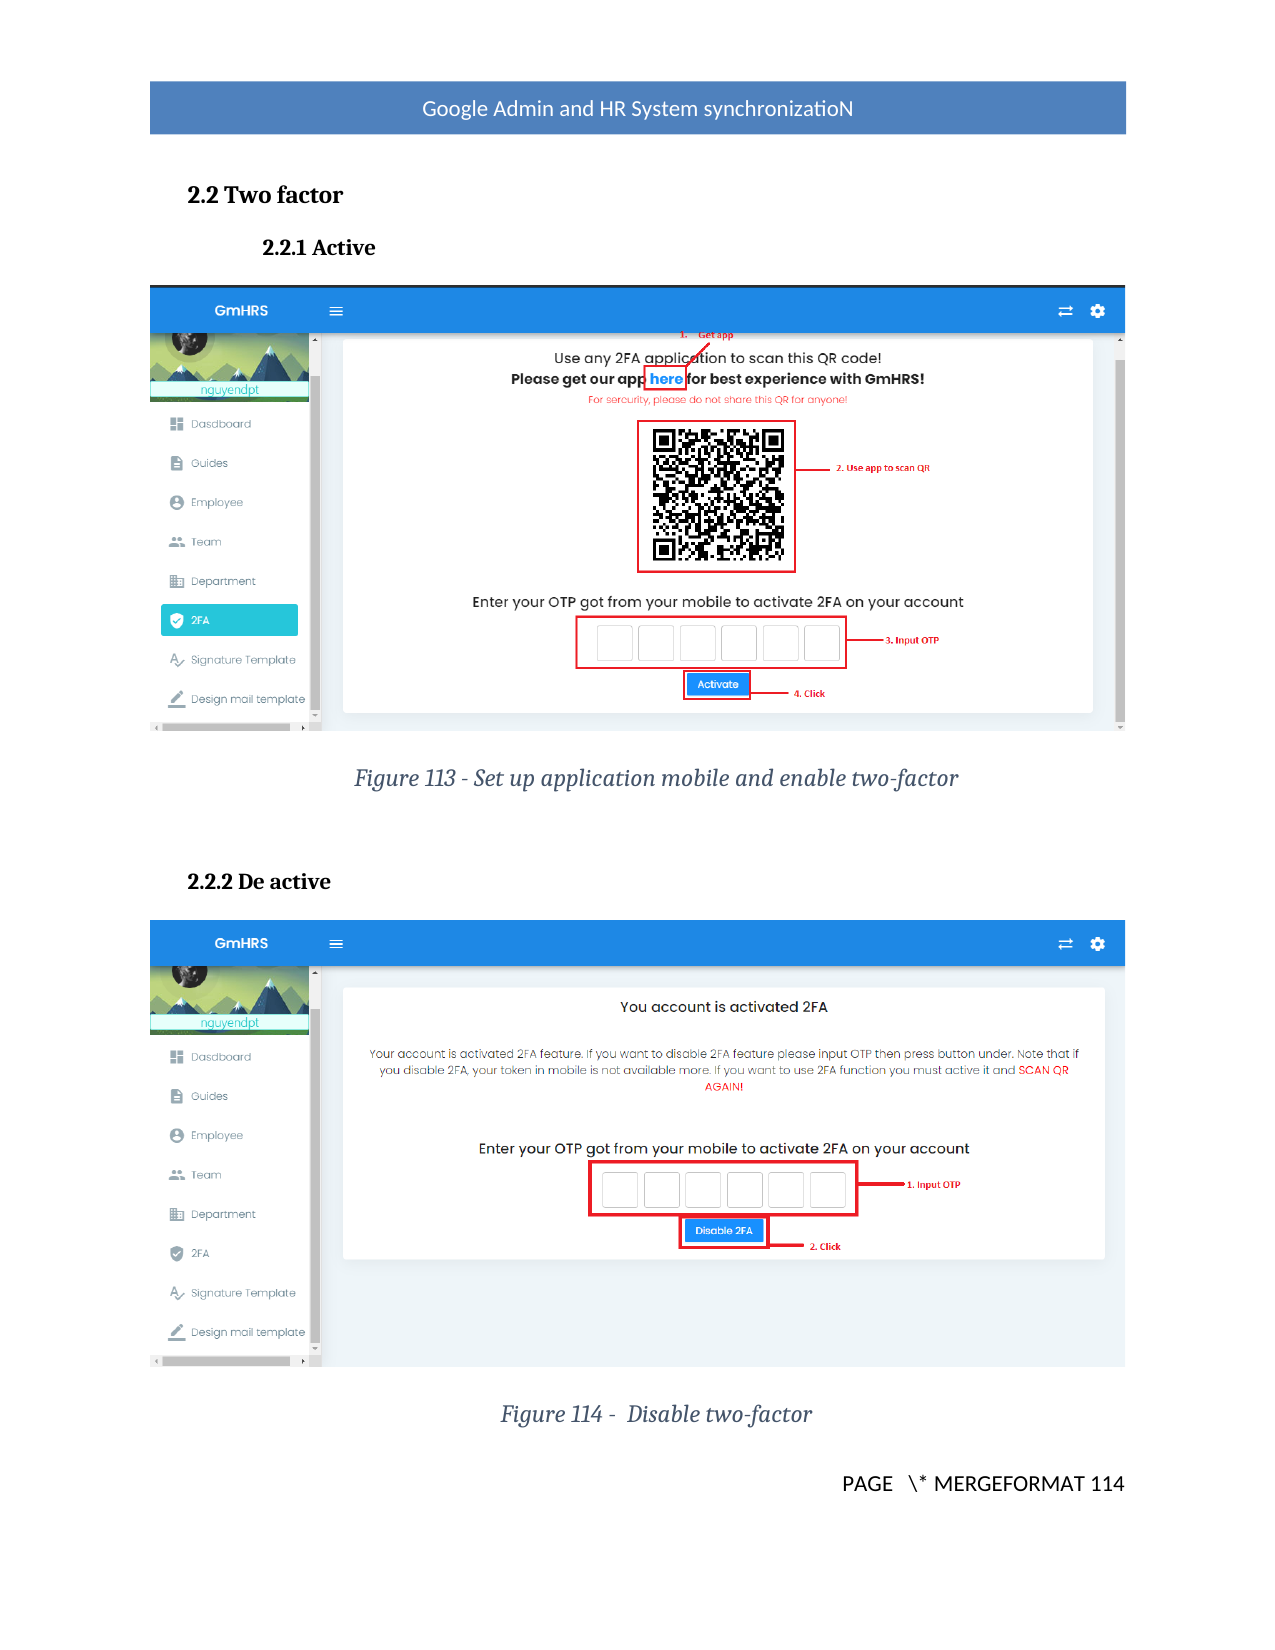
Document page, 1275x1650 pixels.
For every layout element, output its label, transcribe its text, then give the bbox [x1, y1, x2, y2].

text Figure 114 - Disable two-factor [187, 1400, 1125, 1428]
text Figure 113 - Set up application mobile and enable two-factor [187, 764, 1125, 793]
picture [150, 920, 1125, 1367]
picture [150, 285, 1125, 731]
subtitle 2.2.1 Active [187, 234, 1125, 261]
subtitle 2.2 Two factor [187, 181, 1125, 209]
subtitle 2.2.2 De active [187, 869, 1125, 896]
